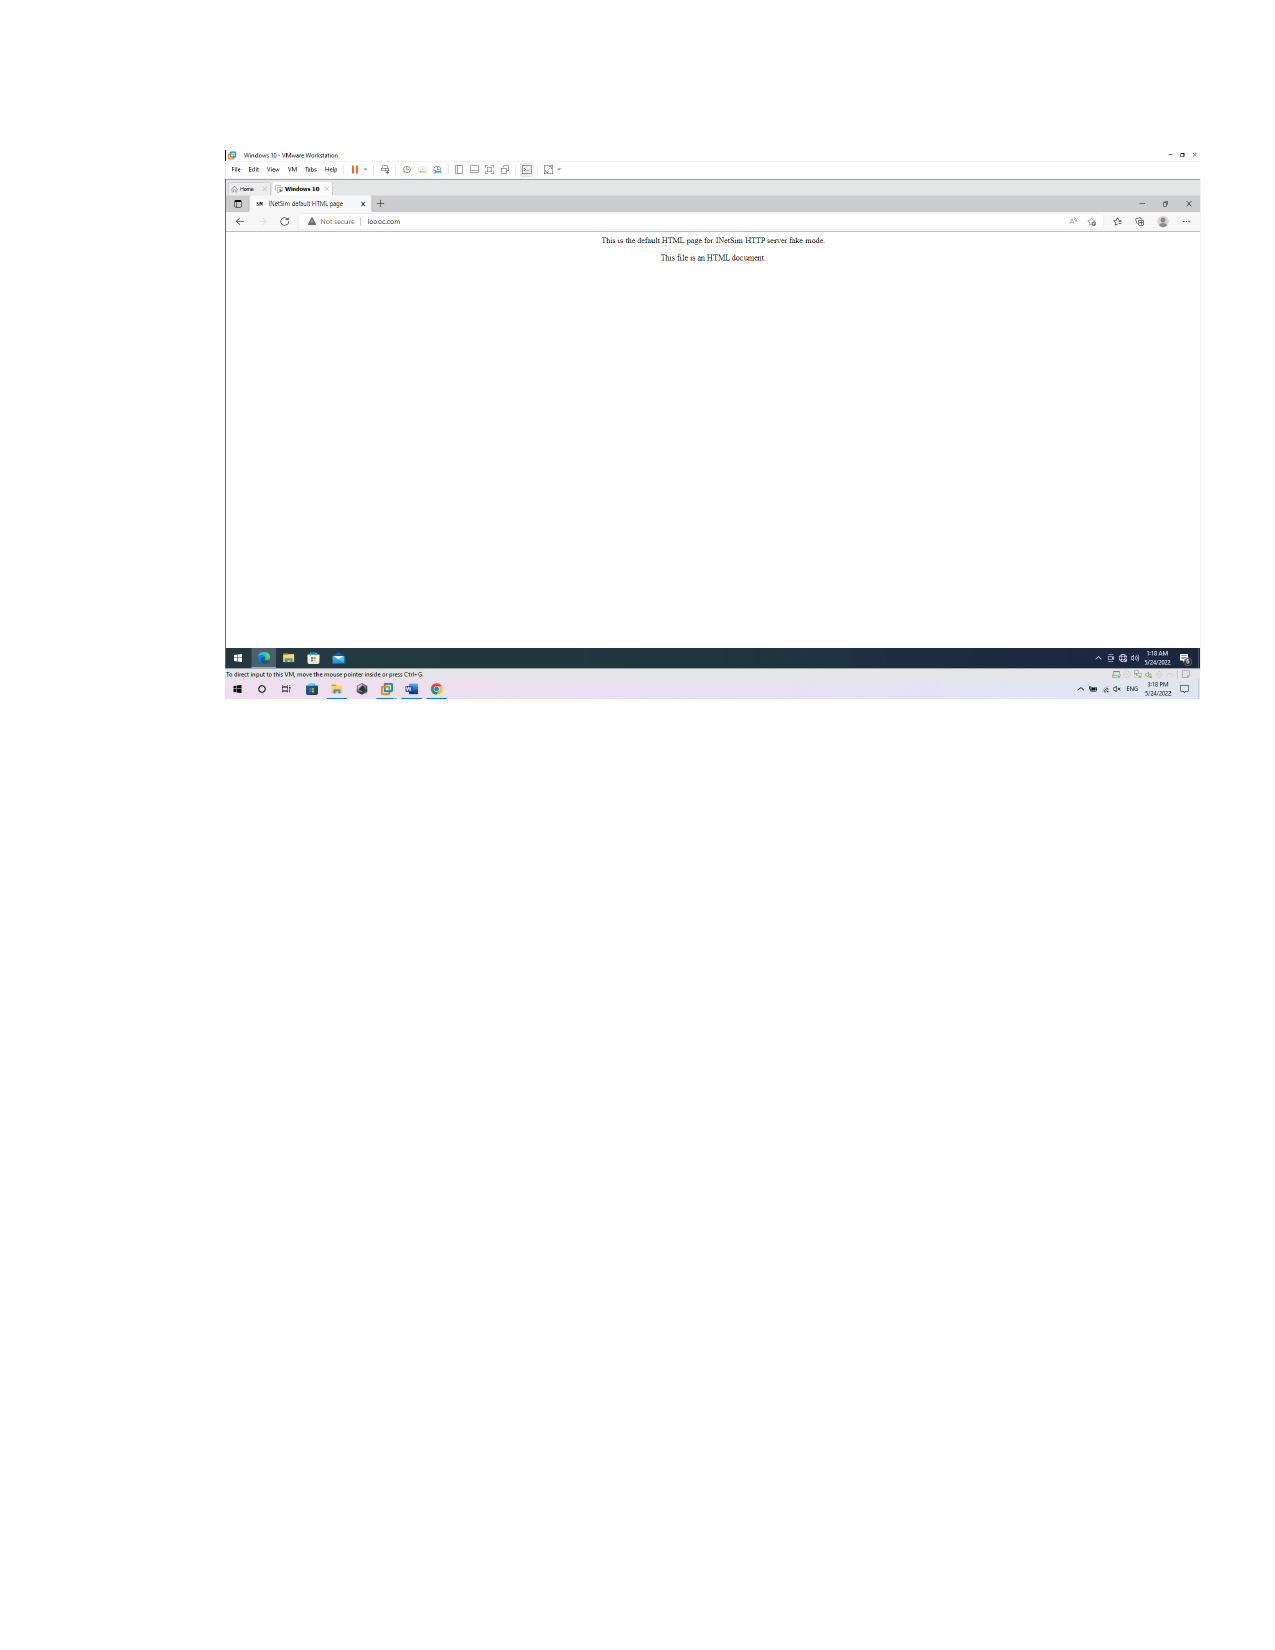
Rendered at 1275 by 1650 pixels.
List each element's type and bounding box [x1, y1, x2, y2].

picture [225, 150, 1200, 699]
